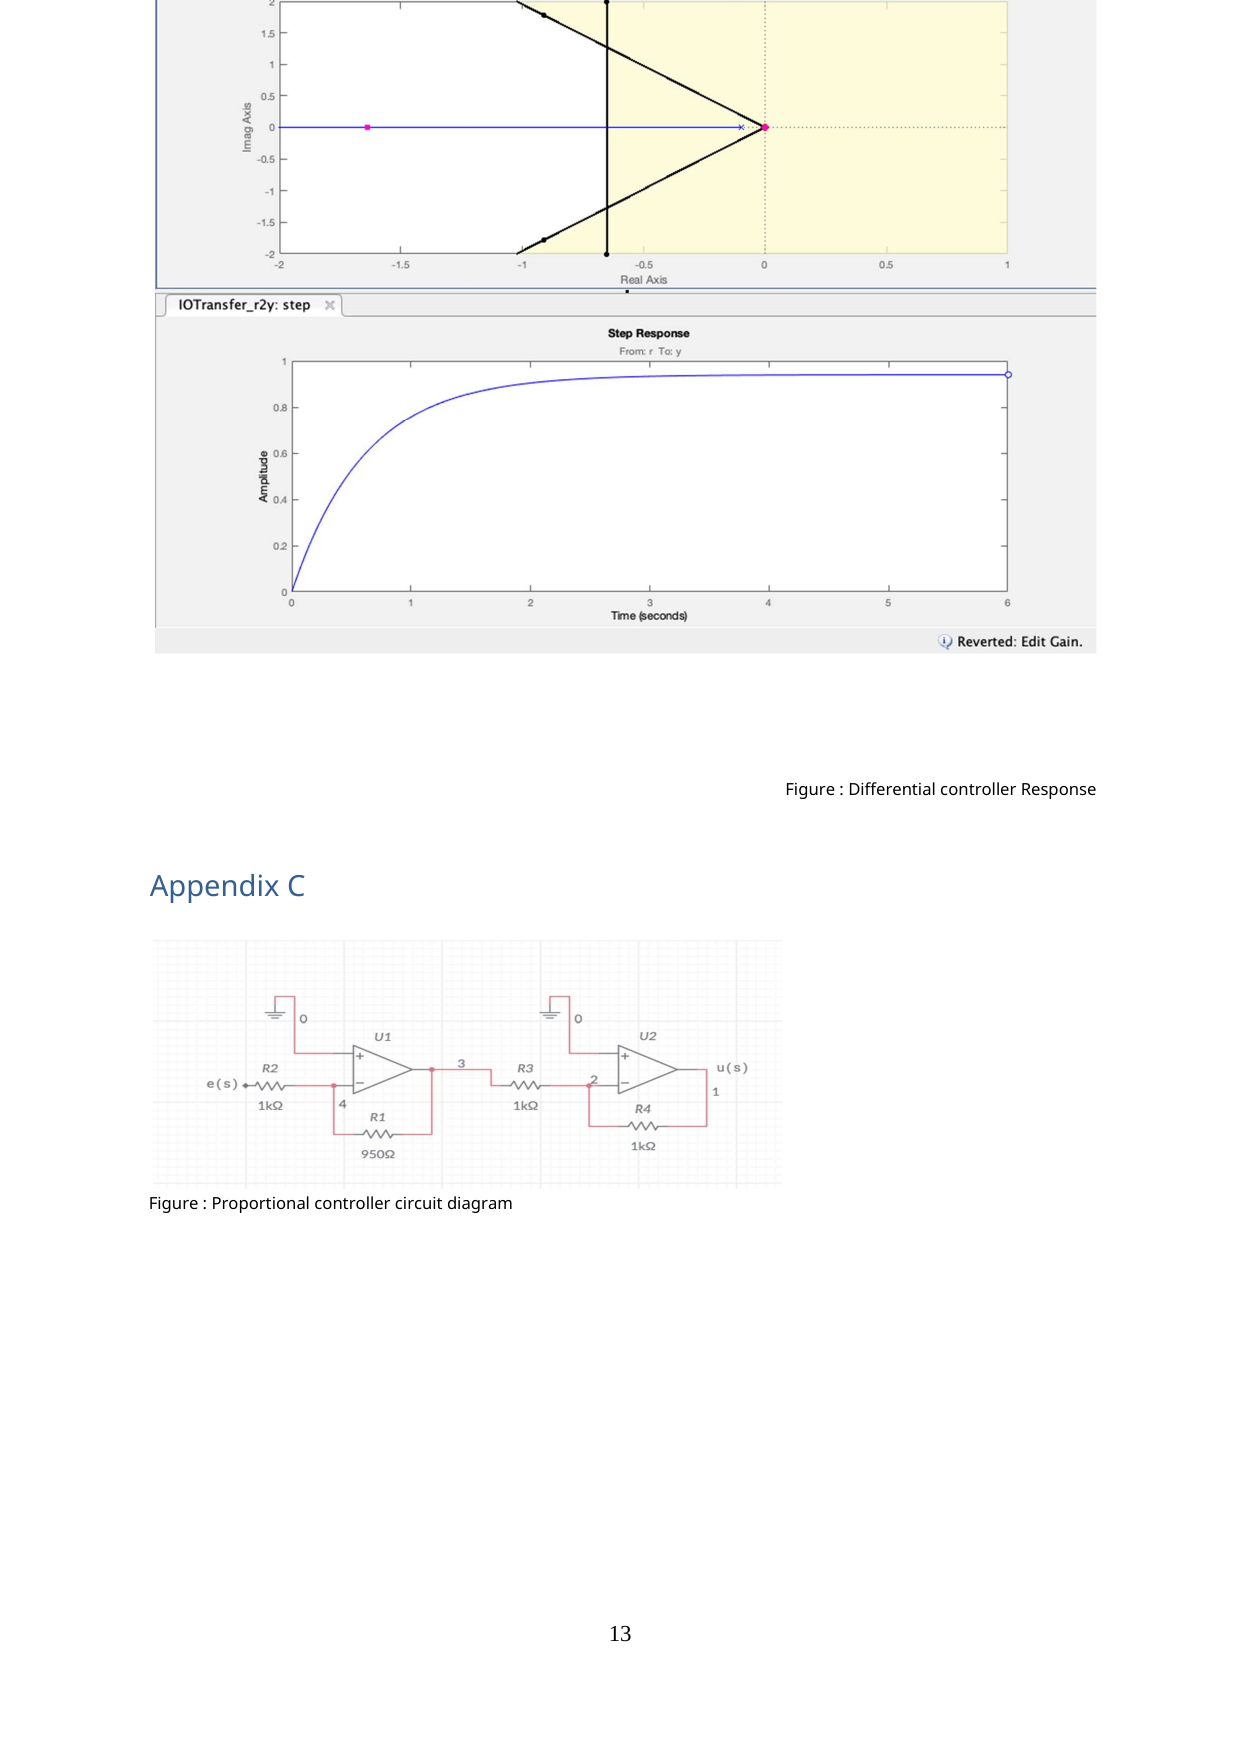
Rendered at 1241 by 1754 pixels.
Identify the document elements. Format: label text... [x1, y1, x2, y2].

subtitle Appendix C [149, 865, 1097, 905]
picture [152, 940, 783, 1189]
picture [154, 0, 1097, 654]
text Figure : Differential controller Response [149, 149, 1096, 801]
text Figure : Proportional controller circuit diagram [148, 1192, 1097, 1214]
